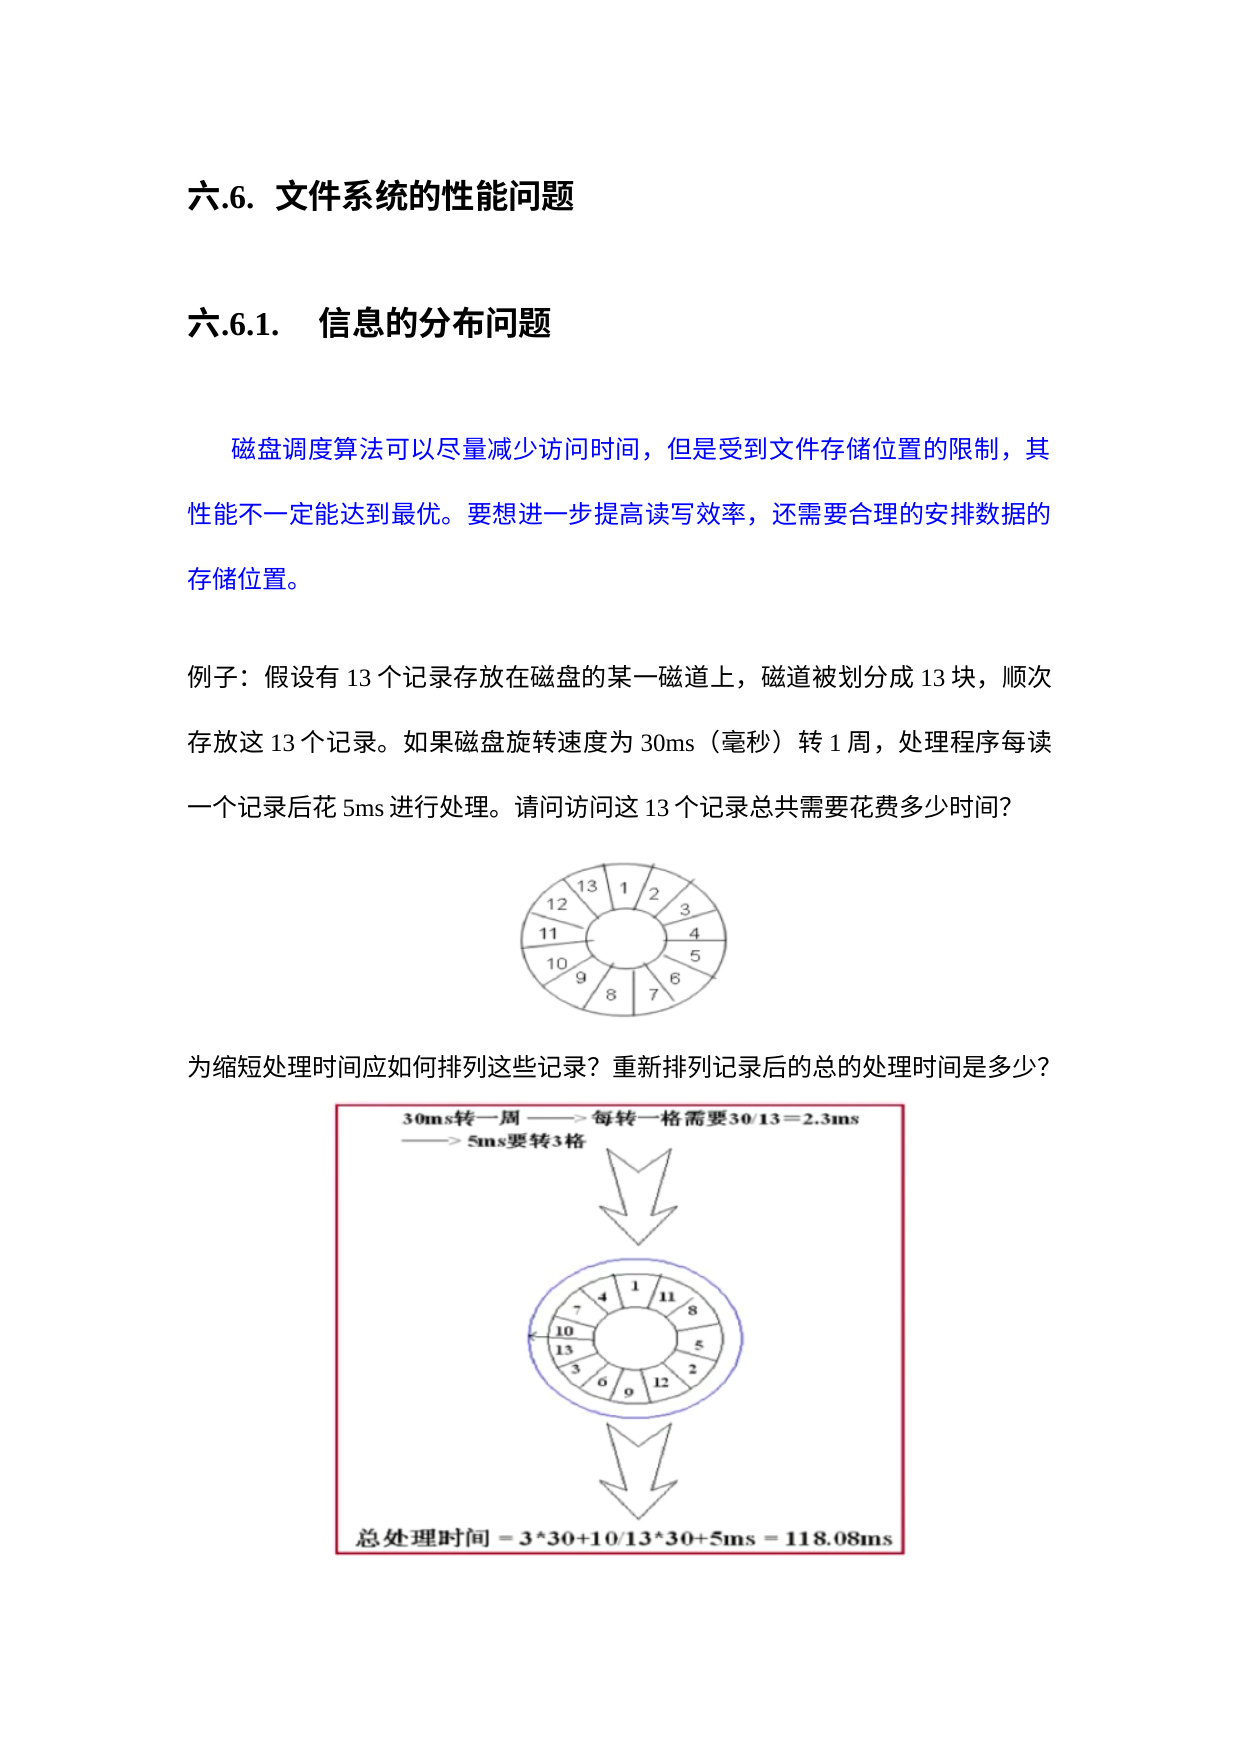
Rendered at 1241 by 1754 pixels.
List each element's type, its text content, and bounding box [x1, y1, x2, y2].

text 磁盘调度算法可以尽量减少访问时间，但是受到文件存储位置的限制，其性能不一定能达到最优。要想进一步提高读写效率，还需要合理的安排数据的存储位置。 [187, 416, 1053, 611]
picture [329, 1098, 911, 1563]
picture [427, 838, 814, 1027]
subtitle 文件系统的性能问题 [187, 162, 1053, 227]
text 为缩短处理时间应如何排列这些记录？重新排列记录后的总的处理时间是多少？ [187, 1033, 1053, 1098]
text 例子：假设有13个记录存放在磁盘的某一磁道上，磁道被划分成13块，顺次存放这13个记录。如果磁盘旋转速度为30ms（毫秒）转1周，处理程序每读一个记录后花5ms进行处理。请问访问这13个记录总共需要花费多少时间？ [187, 643, 1053, 838]
subtitle 信息的分布问题 [187, 289, 1053, 354]
